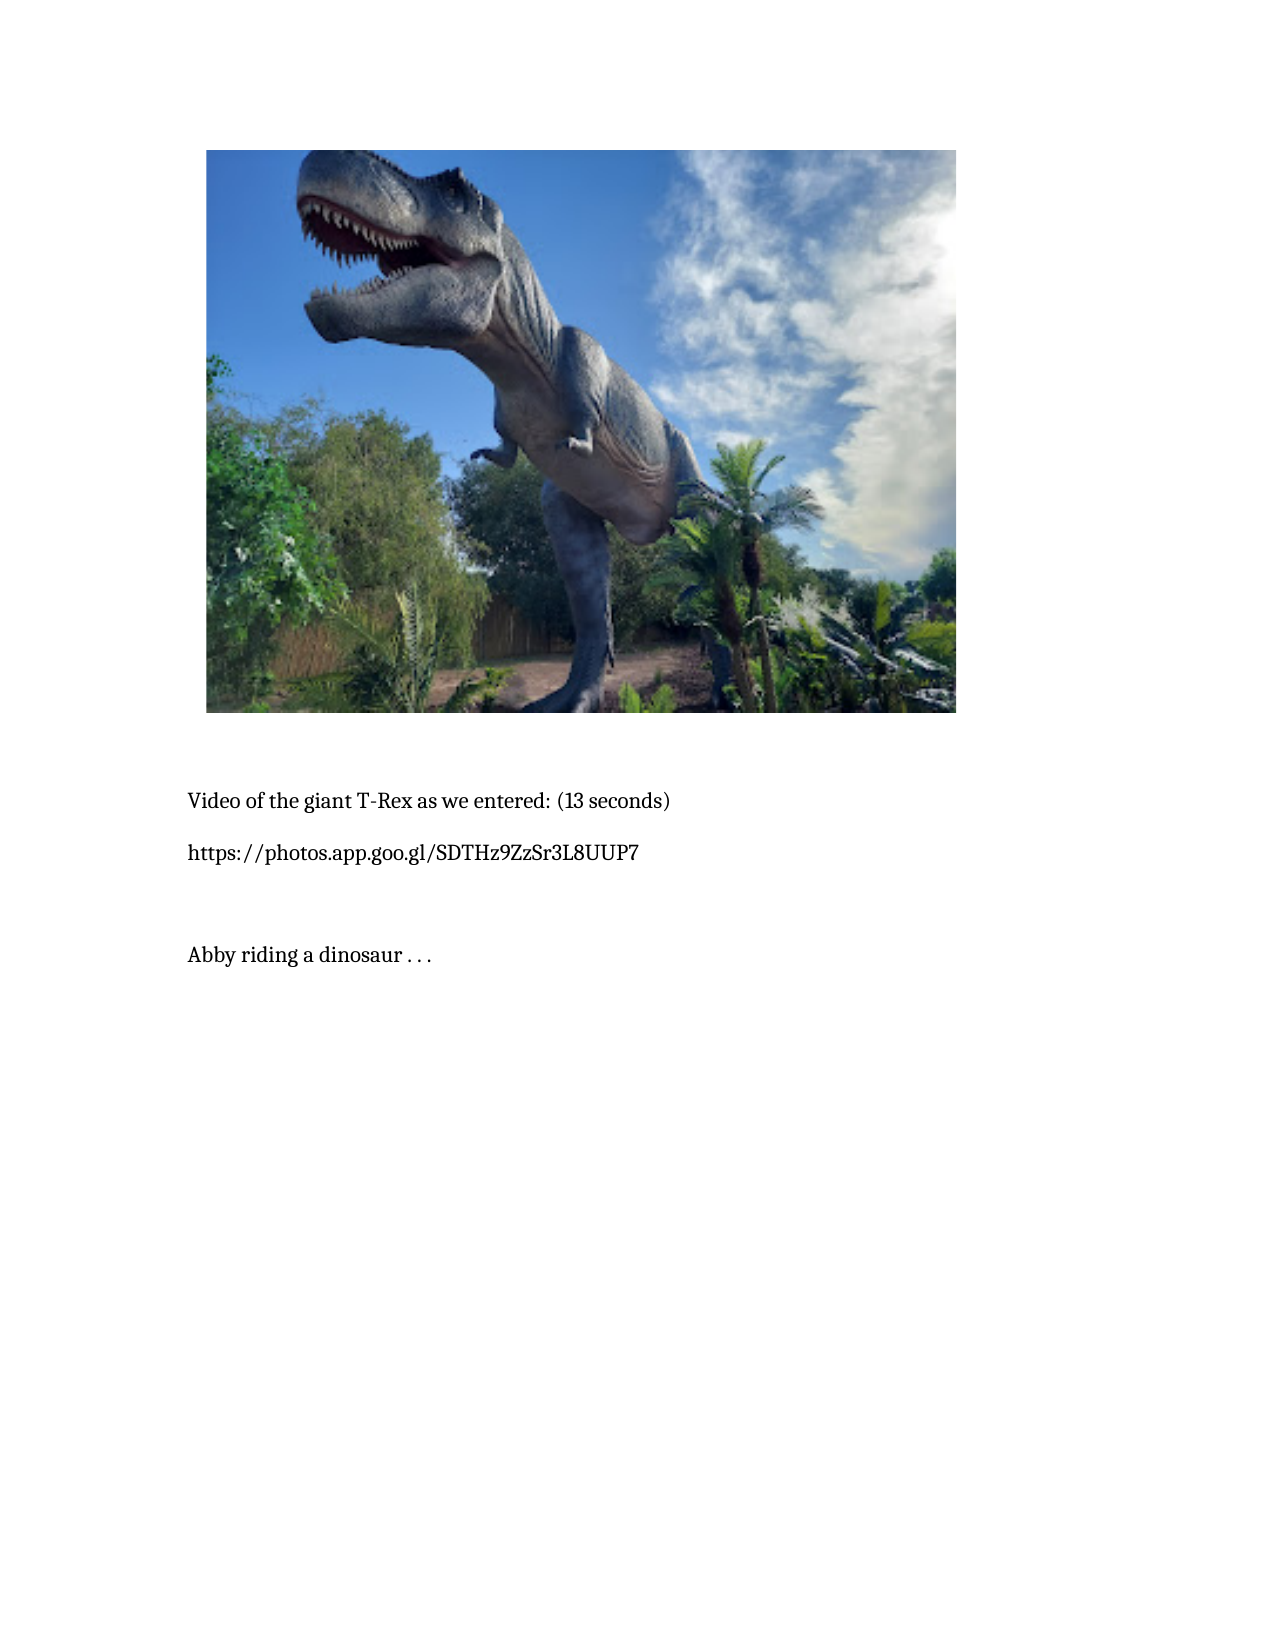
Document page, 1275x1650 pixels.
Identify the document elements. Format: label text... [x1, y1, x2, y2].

picture [206, 150, 957, 713]
text https://photos.app.goo.gl/SDTHz9ZzSr3L8UUP7 [187, 839, 1087, 866]
text Video of the giant T-Rex as we entered: (13 seconds) [187, 788, 1087, 814]
text Abby riding a dinosaur . . . [187, 941, 1087, 968]
